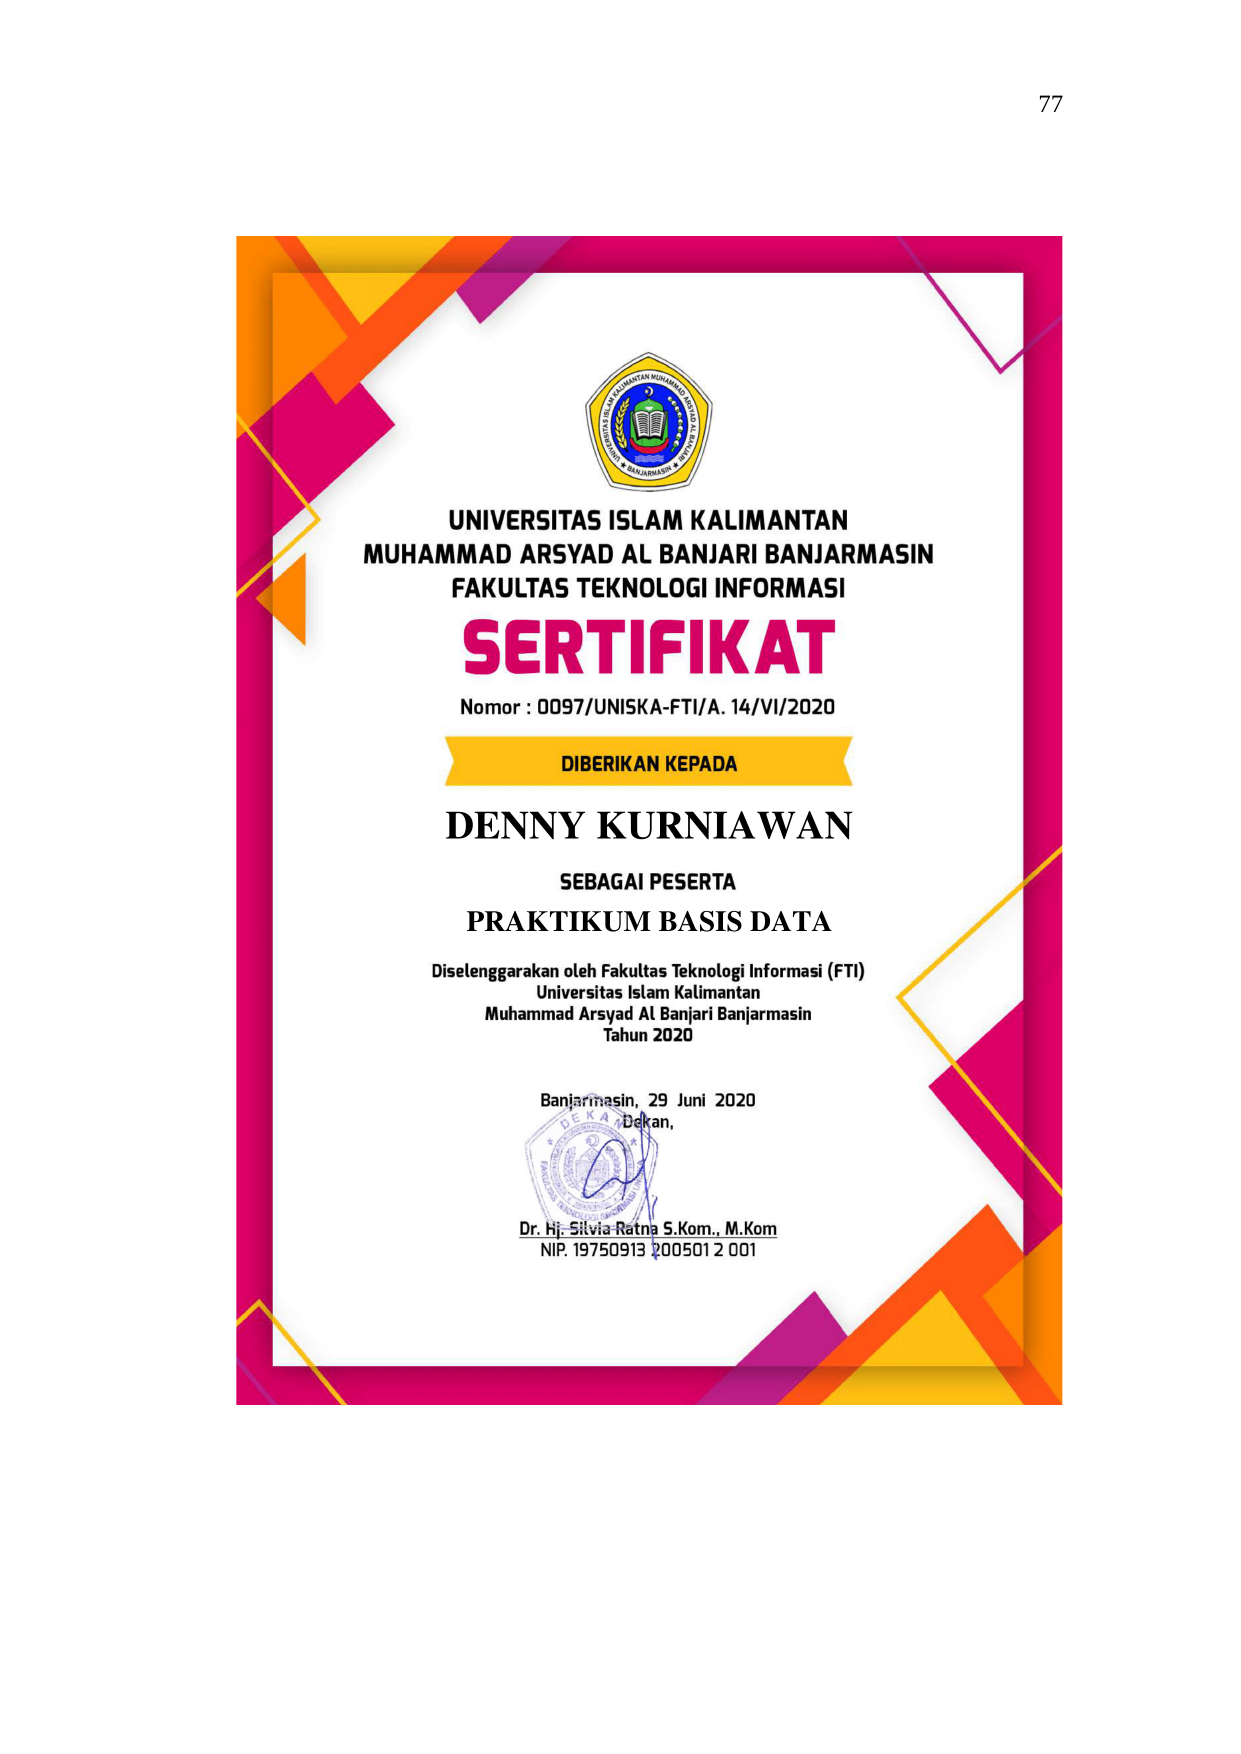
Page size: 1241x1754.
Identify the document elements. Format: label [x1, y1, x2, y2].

picture [236, 236, 1063, 1405]
